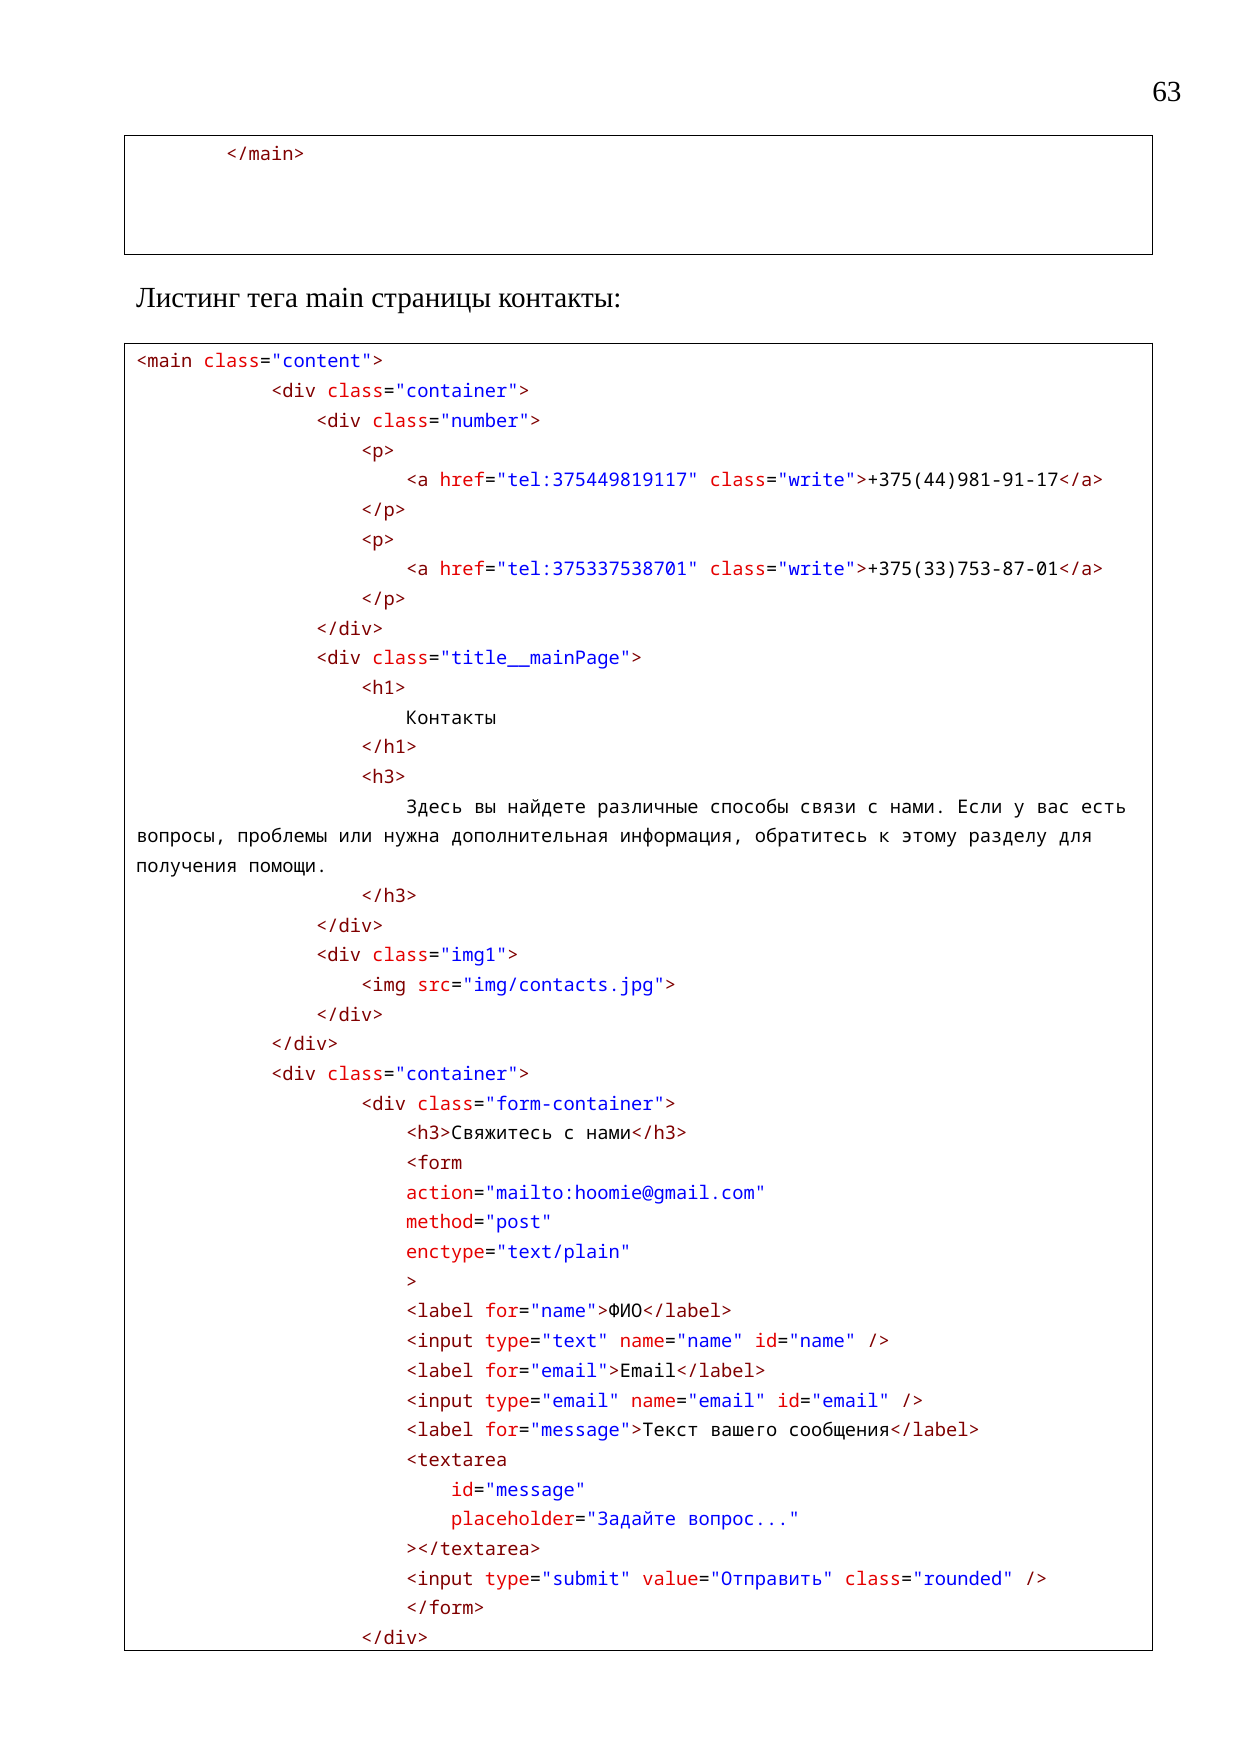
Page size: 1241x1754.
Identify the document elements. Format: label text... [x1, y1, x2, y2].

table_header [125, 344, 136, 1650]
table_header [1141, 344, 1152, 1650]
text Листинг тега main страницы контакты: [136, 280, 1181, 313]
